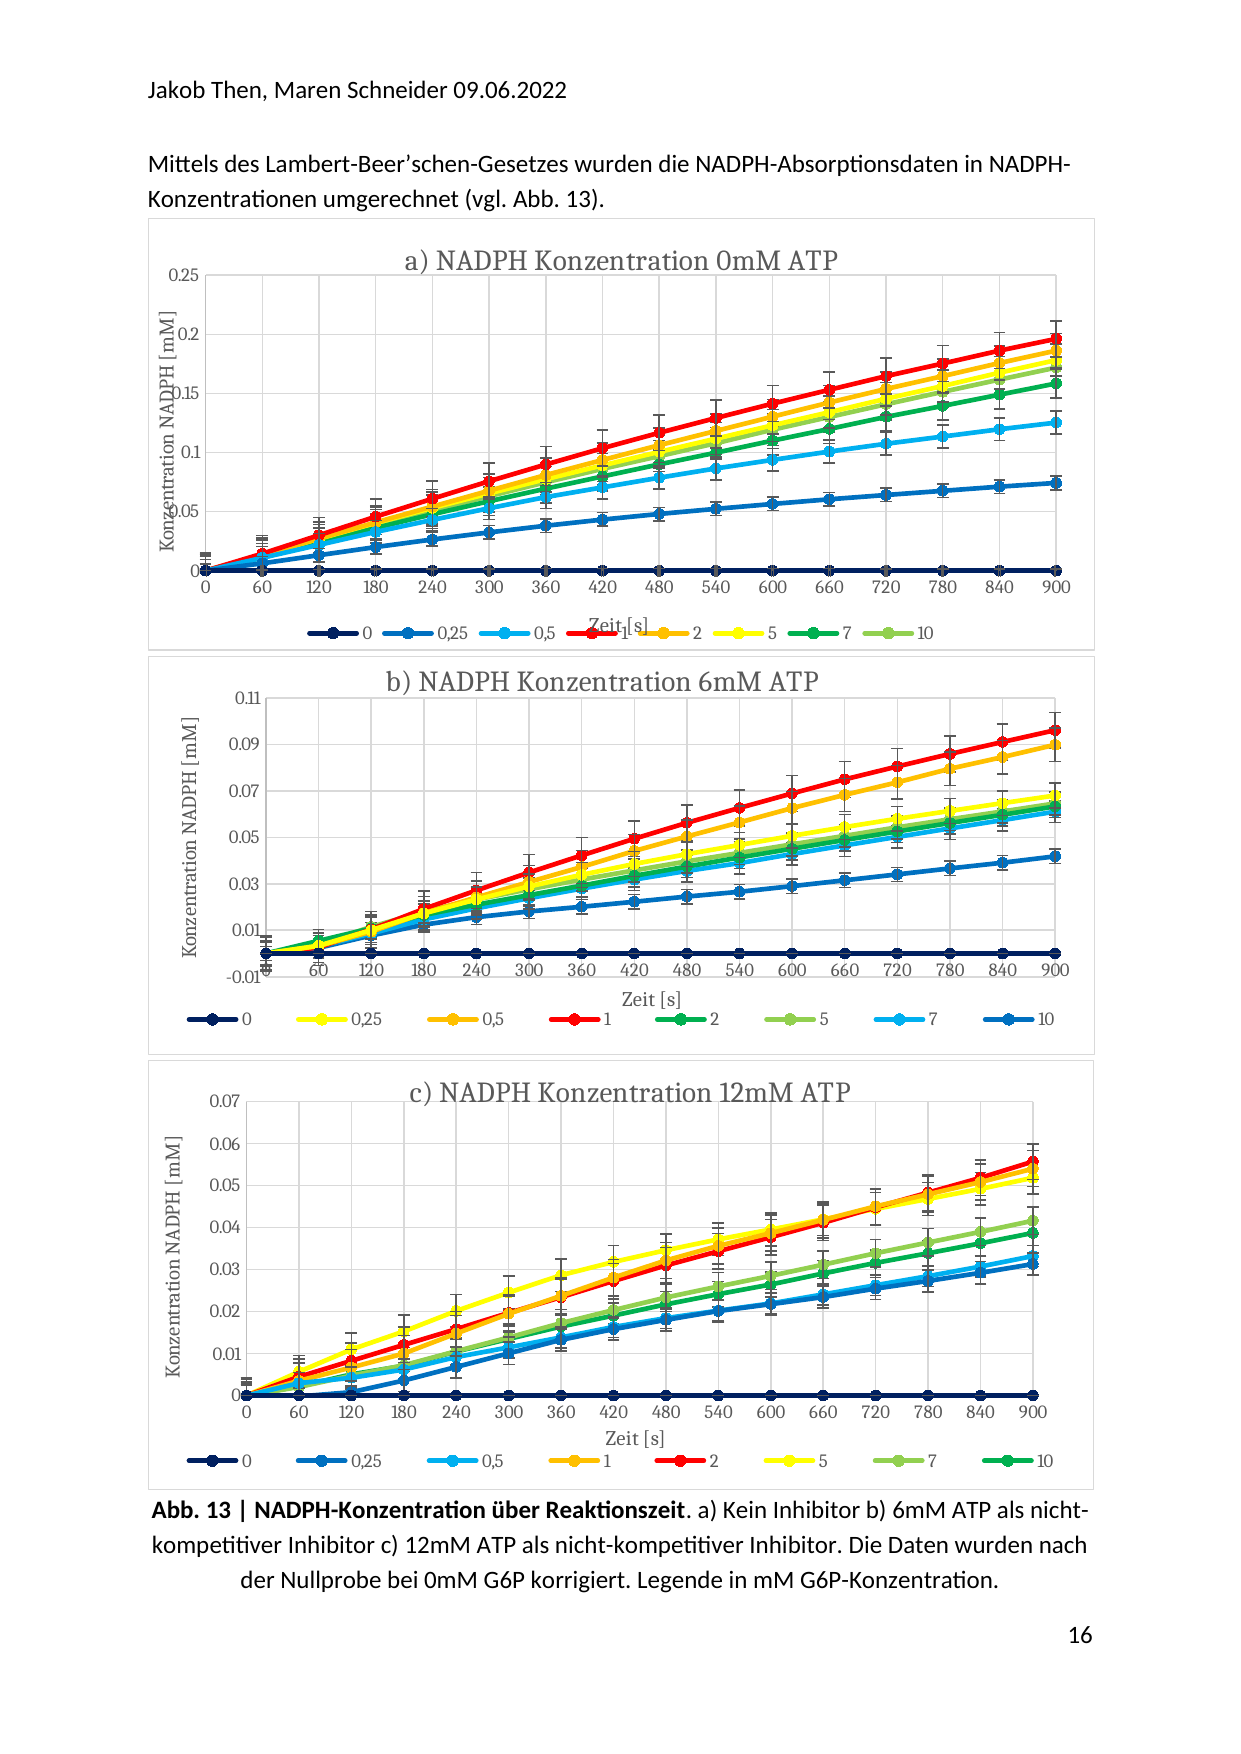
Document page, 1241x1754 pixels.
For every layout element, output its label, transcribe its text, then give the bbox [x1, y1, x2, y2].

text Mittels des Lambert-Beer’schen-Gesetzes wurden die NADPH-Absorptionsdaten in NADPH-Konzentrationen umgerechnet (vgl. Abb. 13). [148, 148, 1092, 213]
text Abb. 13 | NADPH-Konzentration über Reaktionszeit. a) Kein Inhibitor b) 6mM ATP als nicht-kompetitiver Inhibitor c) 12mM ATP als nicht-kompetitiver Inhibitor. Die Daten wurden nach der Nullprobe bei 0mM G6P korrigiert. Legende in mM G6P-Konzentration. [148, 1495, 1092, 1595]
